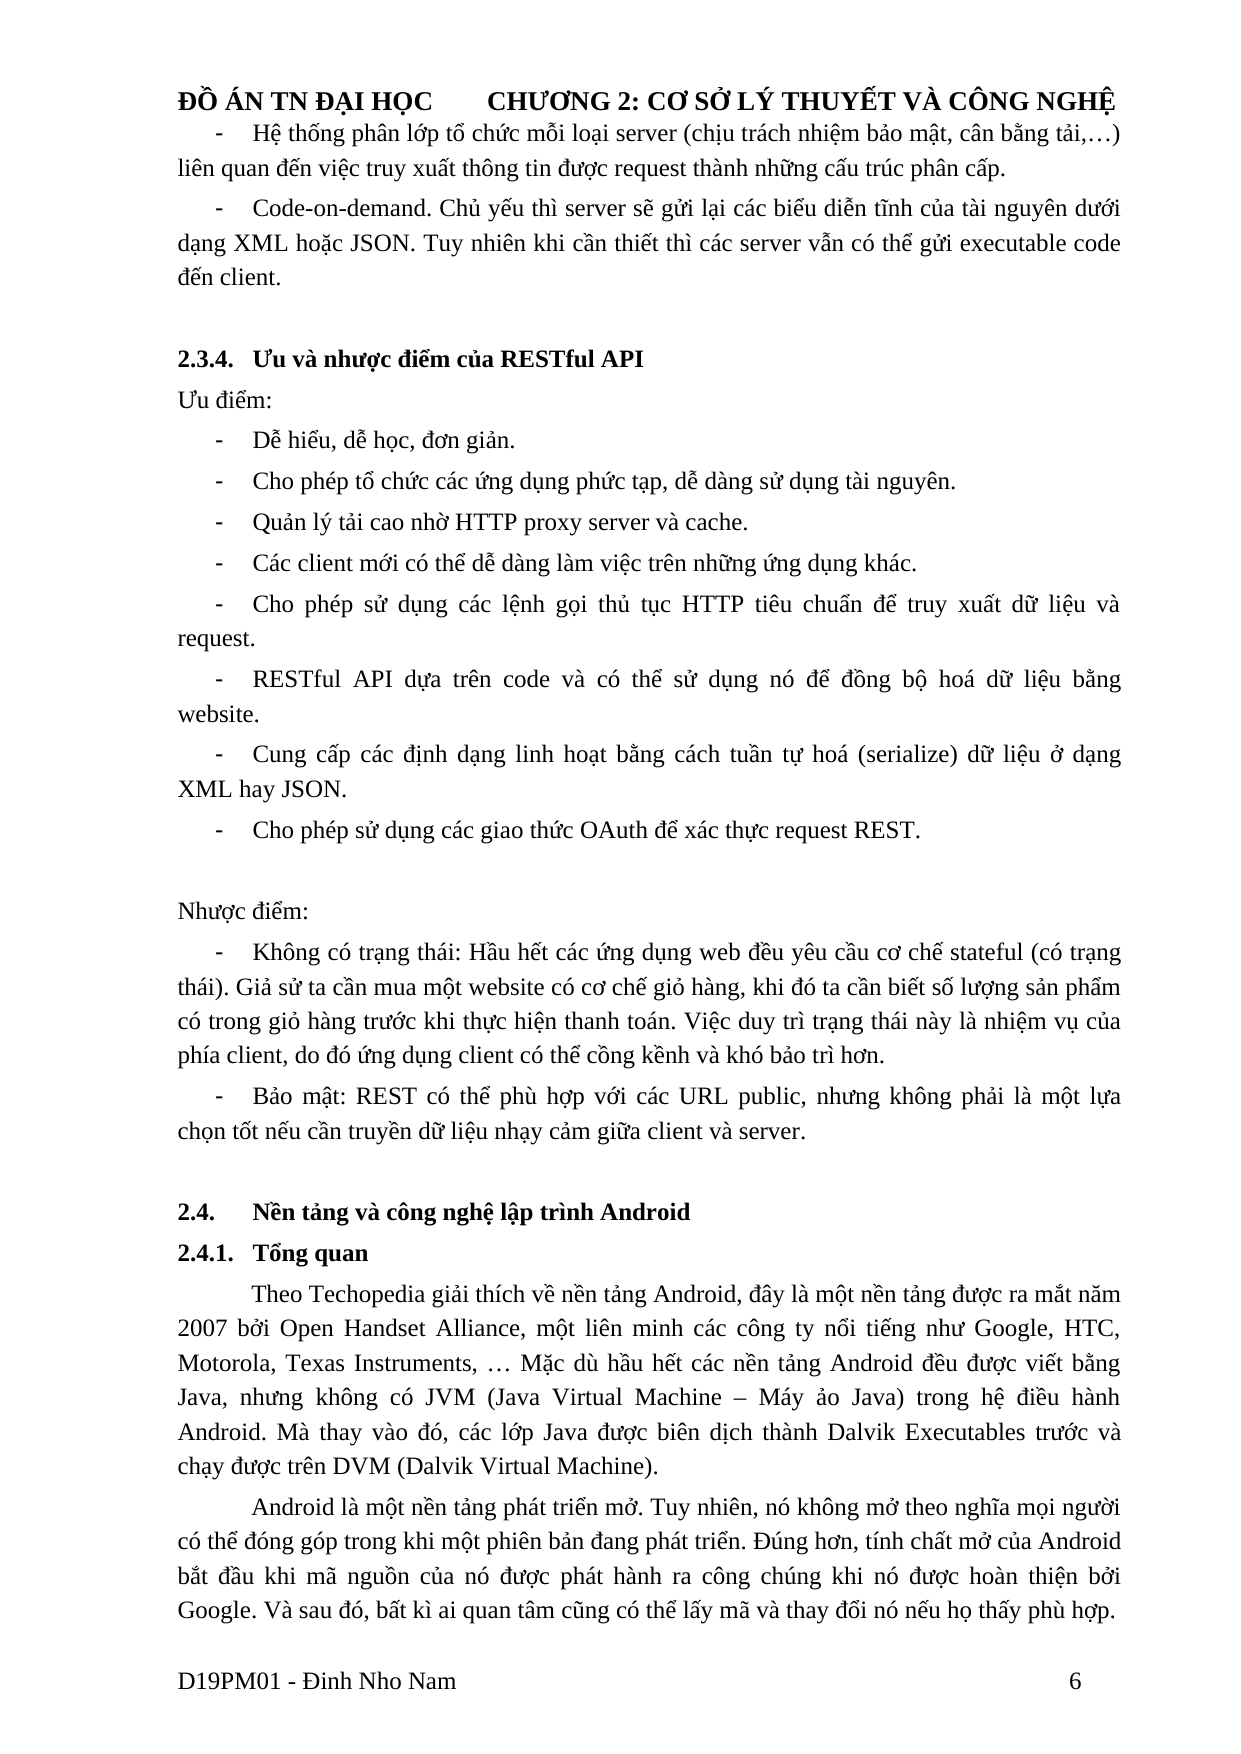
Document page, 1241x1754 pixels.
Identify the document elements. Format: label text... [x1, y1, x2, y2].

text Ưu điểm: [177, 385, 1122, 413]
list Các client mới có thể dễ dàng làm việc trên những ứng dụng khác. [177, 548, 1122, 577]
list RESTful API dựa trên code và có thể sử dụng nó để đồng bộ hoá dữ liệu bằng website. [177, 664, 1122, 727]
list Hệ thống phân lớp tổ chức mỗi loại server (chịu trách nhiệm bảo mật, cân bằng tải,…) liên quan đến việc truy xuất thông tin được request thành những cấu trúc phân cấp. [177, 118, 1122, 181]
list Dễ hiểu, dễ học, đơn giản. [177, 425, 1122, 454]
subtitle Tổng quan [177, 1238, 1122, 1267]
text Android là một nền tảng phát triển mở. Tuy nhiên, nó không mở theo nghĩa mọi người có thể đóng góp trong khi một phiên bản đang phát triển. Đúng hơn, tính chất mở của Android bắt đầu khi mã nguồn của nó được phát hành ra công chúng khi nó được hoàn thiện bởi Google. Và sau đó, bất kì ai quan tâm cũng có thể lấy mã và thay đổi nó nếu họ thấy phù hợp. [177, 1492, 1122, 1624]
subtitle Ưu và nhược điểm của RESTful API [177, 344, 1122, 373]
list Code-on-demand. Chủ yếu thì server sẽ gửi lại các biểu diễn tĩnh của tài nguyên dưới dạng XML hoặc JSON. Tuy nhiên khi cần thiết thì các server vẫn có thể gửi executable code đến client. [177, 193, 1122, 291]
subtitle Nền tảng và công nghệ lập trình Android [177, 1197, 1122, 1226]
list Cung cấp các định dạng linh hoạt bằng cách tuần tự hoá (serialize) dữ liệu ở dạng XML hay JSON. [177, 739, 1122, 803]
list Bảo mật: REST có thể phù hợp với các URL public, nhưng không phải là một lựa chọn tốt nếu cần truyền dữ liệu nhạy cảm giữa client và server. [177, 1081, 1122, 1144]
list Không có trạng thái: Hầu hết các ứng dụng web đều yêu cầu cơ chế stateful (có trạng thái). Giả sử ta cần mua một website có cơ chế giỏ hàng, khi đó ta cần biết số lượng sản phẩm có trong giỏ hàng trước khi thực hiện thanh toán. Việc duy trì trạng thái này là nhiệm vụ của phía client, do đó ứng dụng client có thể cồng kềnh và khó bảo trì hơn. [177, 937, 1122, 1069]
list Cho phép tổ chức các ứng dụng phức tạp, dễ dàng sử dụng tài nguyên. [177, 466, 1122, 495]
list Cho phép sử dụng các giao thức OAuth để xác thực request REST. [177, 815, 1122, 843]
text Nhược điểm: [177, 896, 1122, 925]
list Cho phép sử dụng các lệnh gọi thủ tục HTTP tiêu chuẩn để truy xuất dữ liệu và request. [177, 589, 1122, 652]
list Quản lý tải cao nhờ HTTP proxy server và cache. [177, 507, 1122, 536]
text Theo Techopedia giải thích về nền tảng Android, đây là một nền tảng được ra mắt năm 2007 bởi Open Handset Alliance, một liên minh các công ty nổi tiếng như Google, HTC, Motorola, Texas Instruments, … Mặc dù hầu hết các nền tảng Android đều được viết bằng Java, nhưng không có JVM (Java Virtual Machine – Máy ảo Java) trong hệ điều hành Android. Mà thay vào đó, các lớp Java được biên dịch thành Dalvik Executables trước và chạy được trên DVM (Dalvik Virtual Machine). [177, 1279, 1122, 1480]
